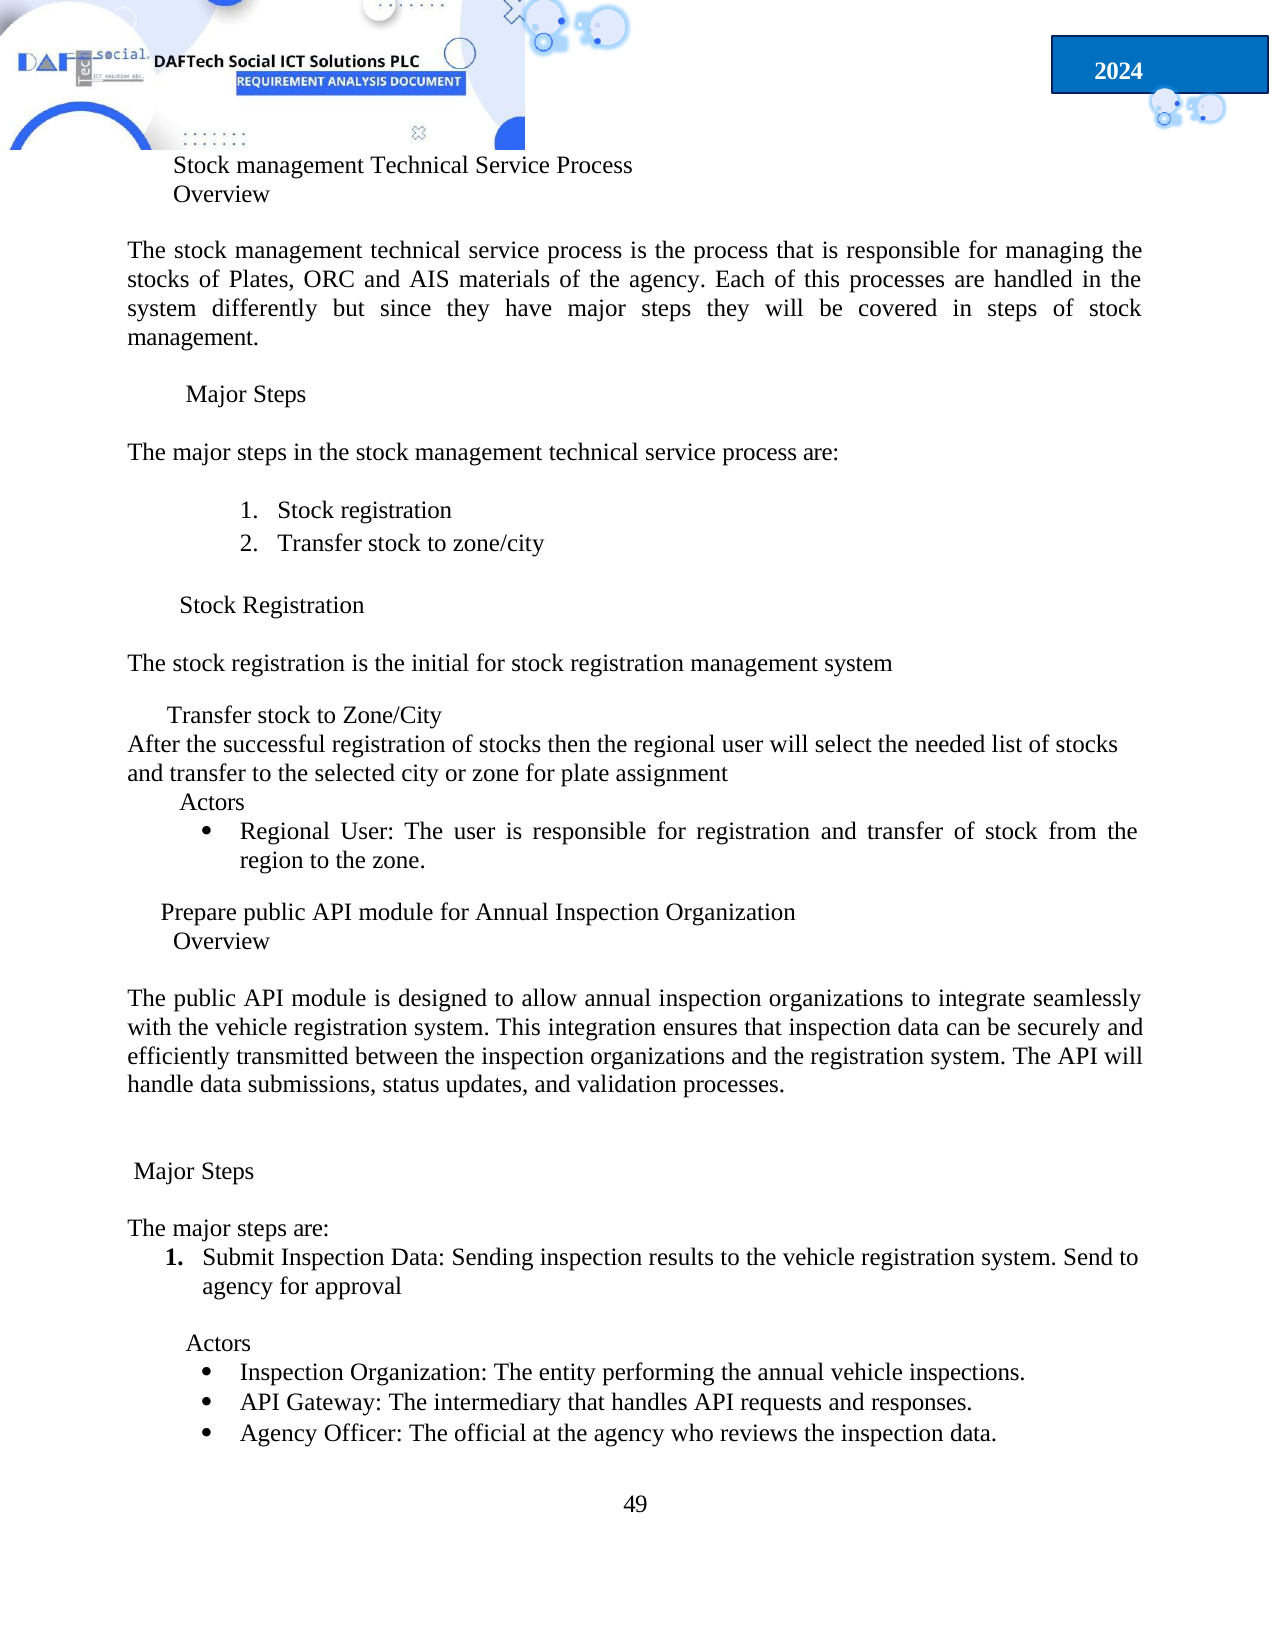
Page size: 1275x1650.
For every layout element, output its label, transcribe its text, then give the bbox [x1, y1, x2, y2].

text Prepare public API module for Annual Inspection Organization Overview [160, 898, 880, 954]
text The major steps are: [127, 1213, 1229, 1242]
picture [0, 0, 634, 150]
list API Gateway: The intermediary that handles API requests and responses. [202, 1386, 1229, 1417]
list Transfer stock to zone/city Stock Registration [179, 528, 545, 619]
text Actors [185, 1328, 1229, 1357]
text The stock management technical service process is the process that is responsible for managing the stocks of Plates, ORC and AIS materials of the agency. Each of this processes are handled in the system differently but since they have major steps they will be covered in steps of stock management. [127, 235, 1144, 350]
picture [1145, 66, 1229, 151]
text The major steps in the stock management technical service process are: [127, 437, 1229, 466]
text The stock registration is the initial for stock registration management system [127, 652, 1229, 676]
text Actors [179, 787, 1229, 816]
list Regional User: The user is responsible for registration and transfer of stock from the region to the zone. [202, 816, 1143, 873]
text Transfer stock to Zone/City [167, 701, 1229, 729]
list Stock registration [239, 495, 1229, 524]
text Major Steps [133, 1156, 1229, 1184]
text Stock management Technical Service Process Overview [173, 150, 647, 207]
text The public API module is designed to allow annual inspection organizations to integrate seamlessly with the vehicle registration system. This integration ensures that inspection data can be securely and efficiently transmitted between the inspection organizations and the registration system. The API will handle data submissions, status updates, and validation processes. [127, 983, 1143, 1098]
list Inspection Organization: The entity performing the annual vehicle inspections. [202, 1357, 1229, 1386]
text After the successful registration of stocks then the regional user will select the needed list of stocks and transfer to the selected city or zone for plate assignment [127, 729, 1147, 787]
text Major Steps [185, 379, 1229, 408]
list Agency Officer: The official at the agency who reviews the inspection data. [202, 1417, 1229, 1447]
list Submit Inspection Data: Sending inspection results to the vehicle registration system. Send to agency for approval [164, 1242, 1143, 1299]
